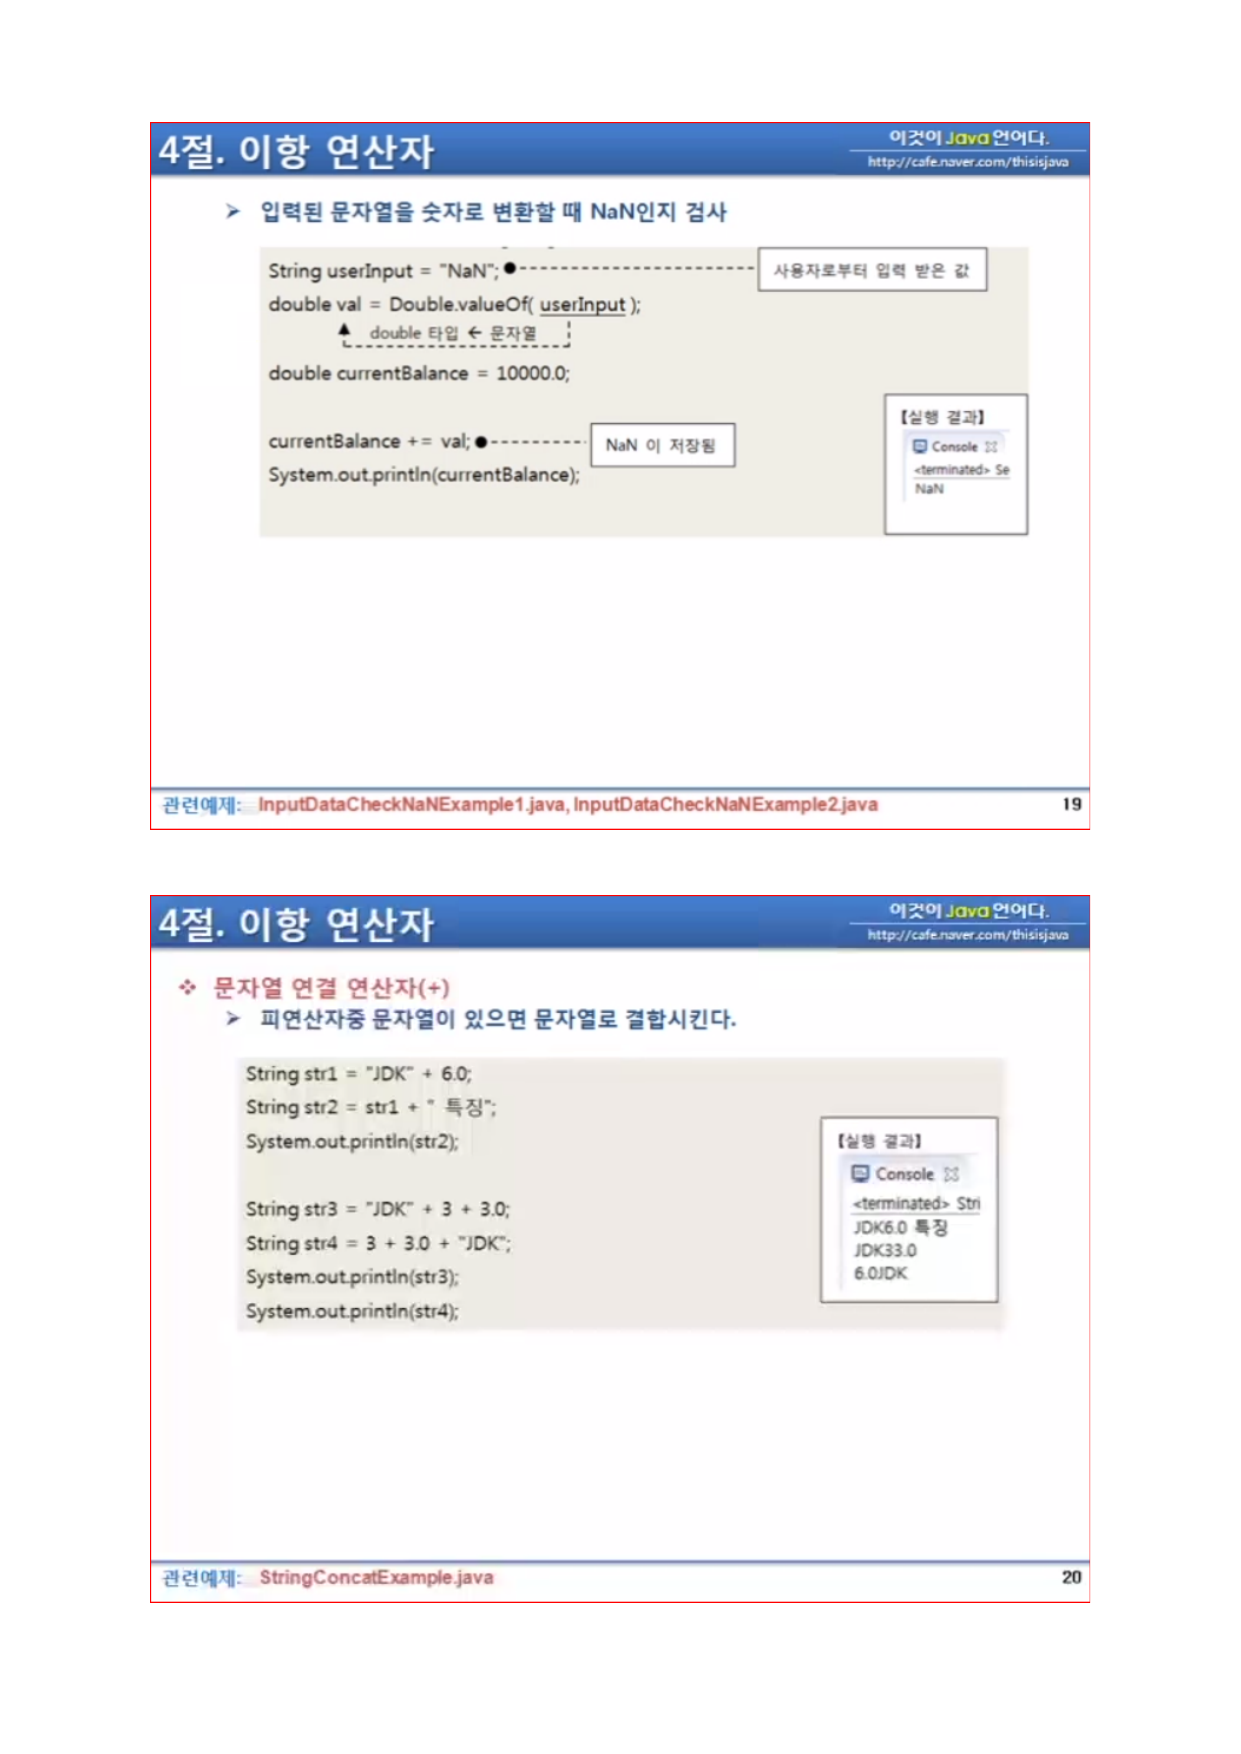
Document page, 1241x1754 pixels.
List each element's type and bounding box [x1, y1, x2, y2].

picture [150, 122, 1091, 830]
picture [150, 895, 1091, 1603]
